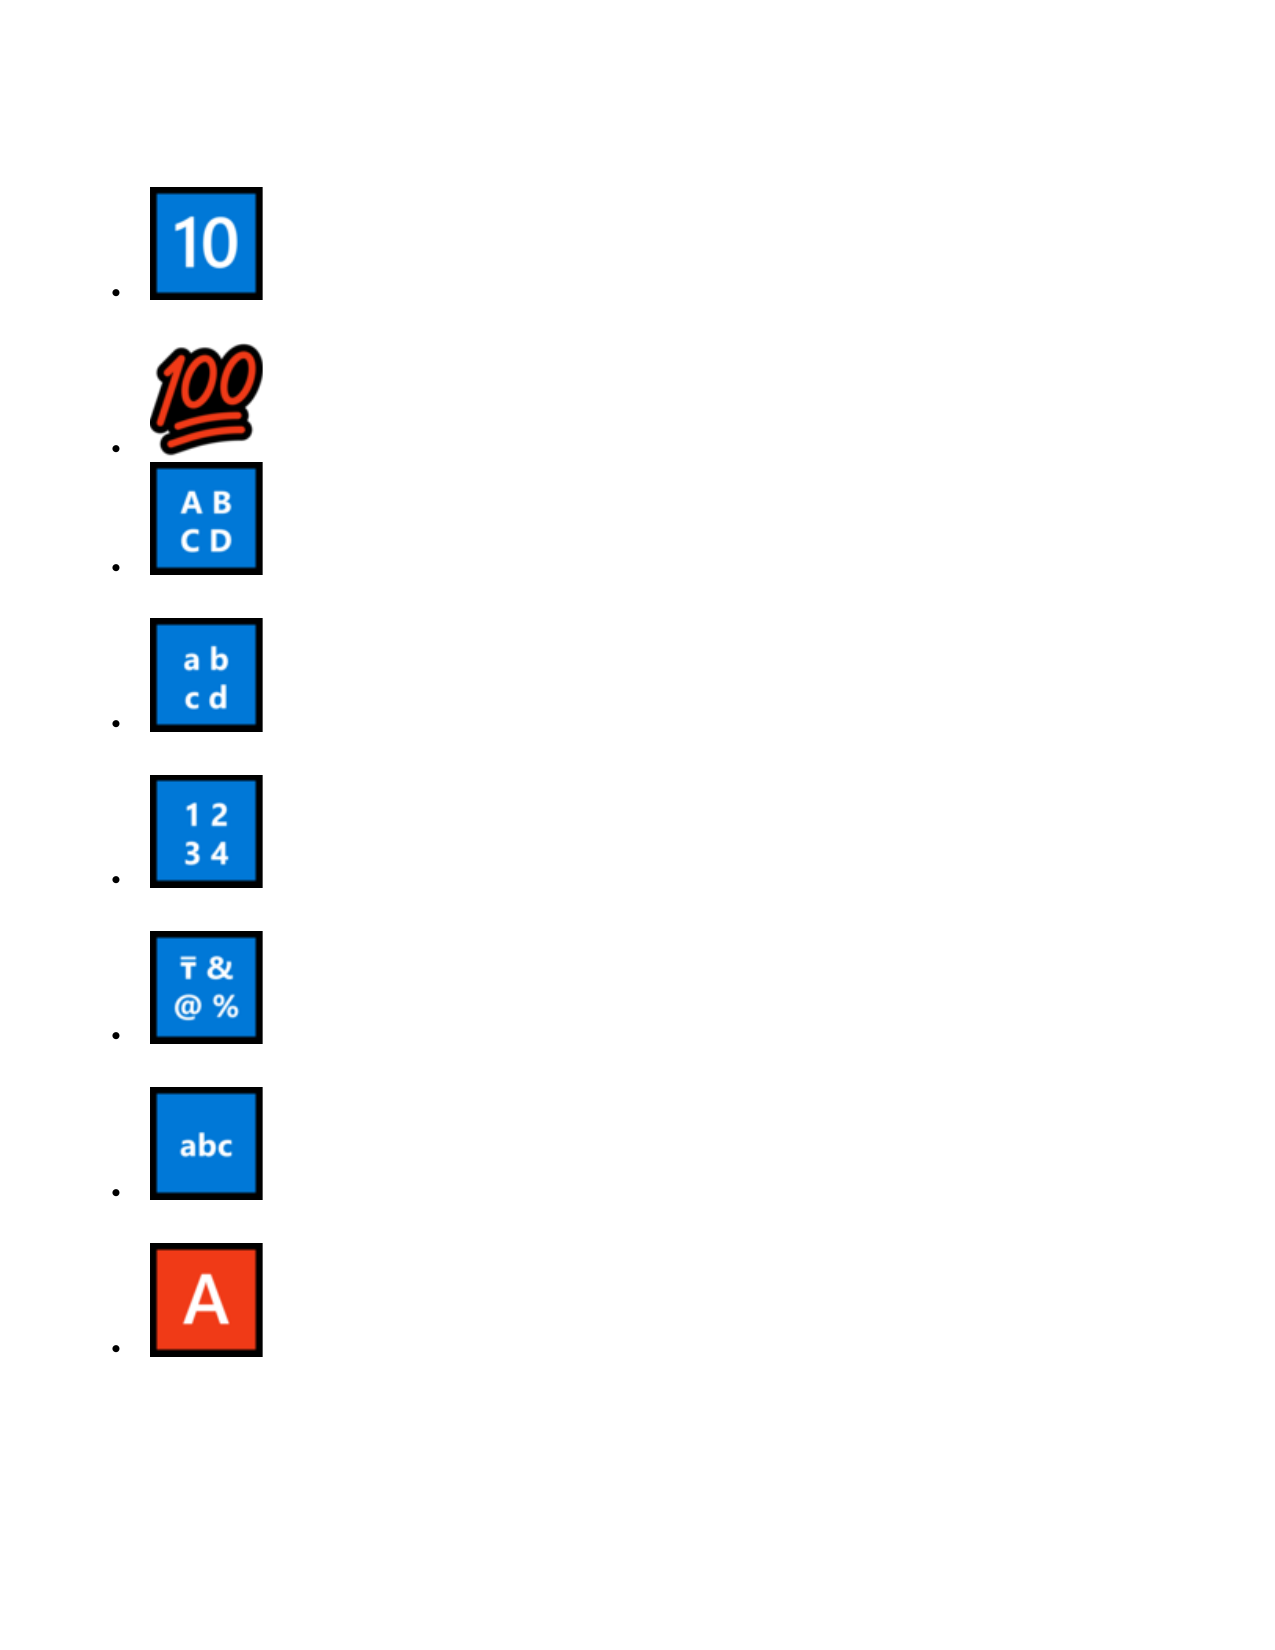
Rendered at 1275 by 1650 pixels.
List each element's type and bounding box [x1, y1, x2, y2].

picture [150, 931, 263, 1044]
picture [150, 187, 263, 300]
picture [150, 343, 263, 457]
picture [150, 775, 263, 888]
picture [150, 618, 263, 732]
picture [150, 462, 263, 575]
picture [150, 1243, 263, 1357]
picture [150, 1087, 263, 1200]
